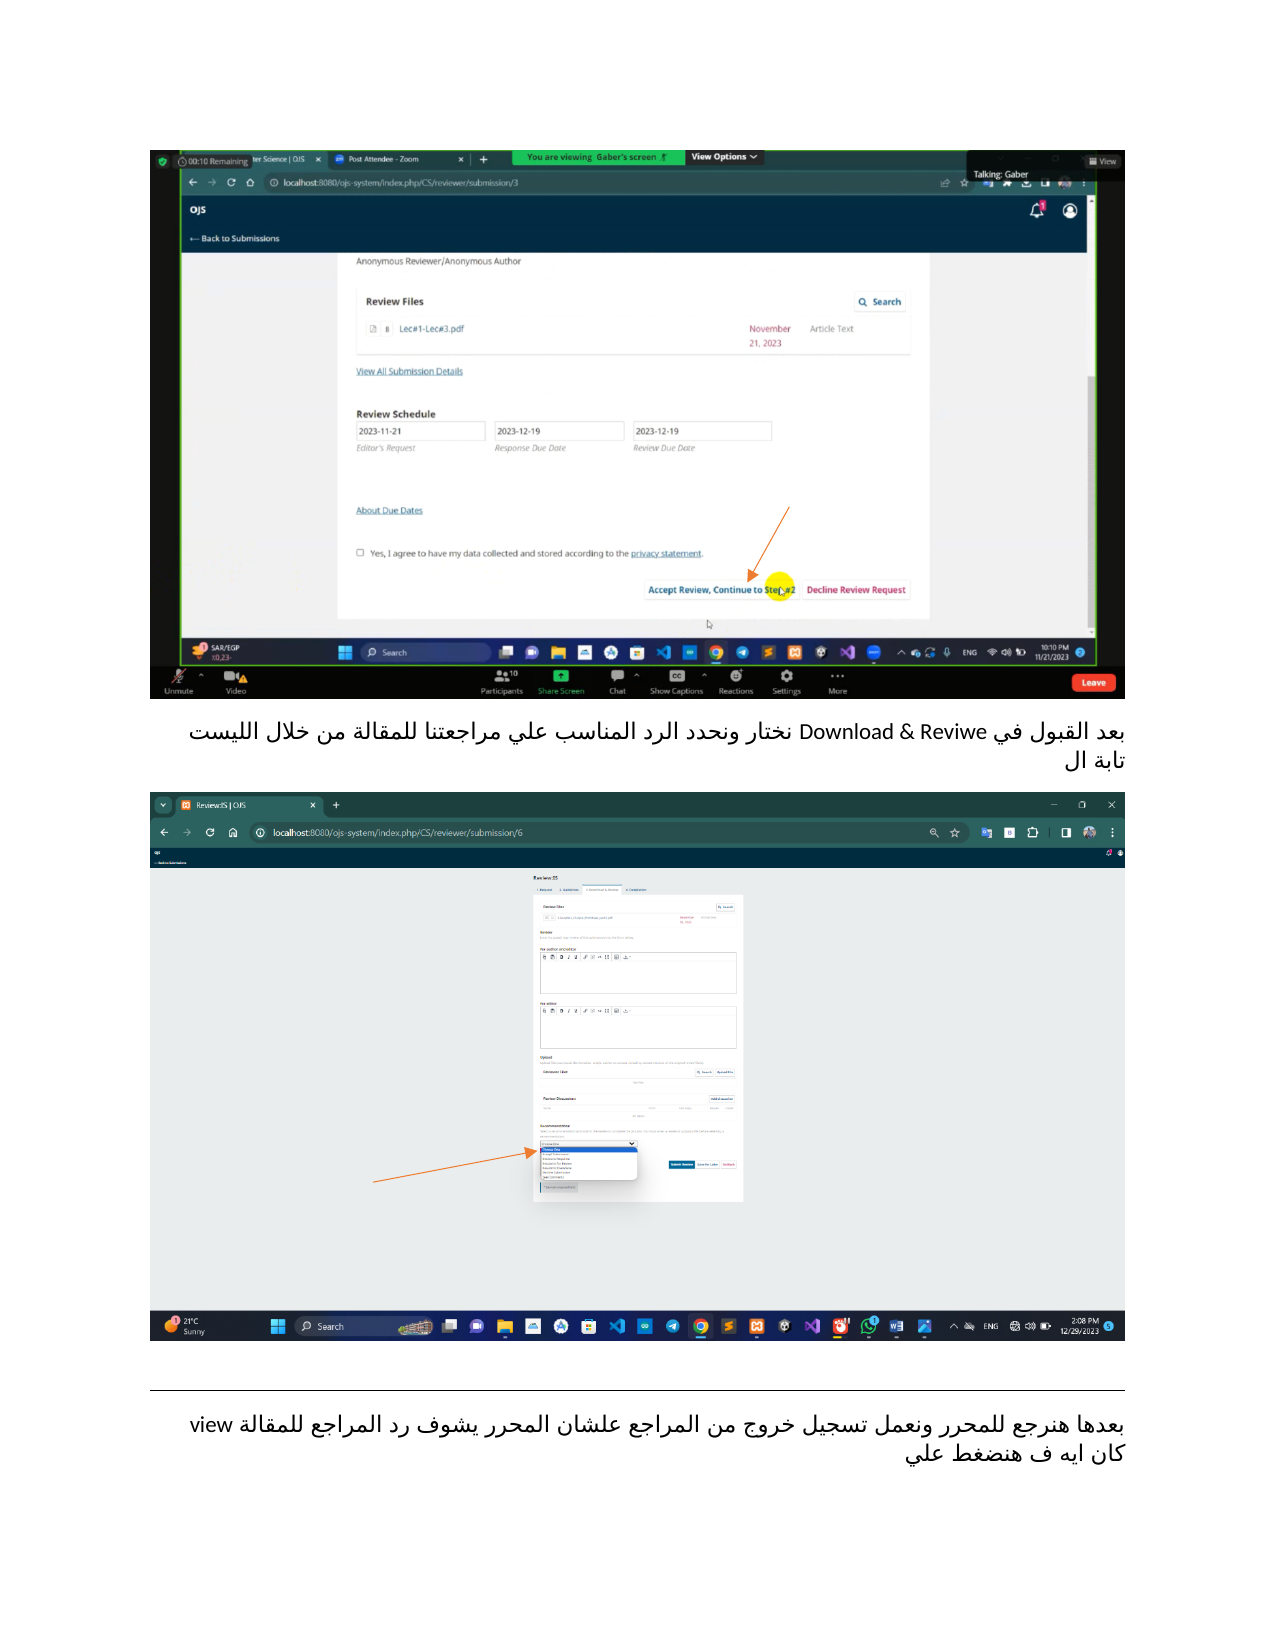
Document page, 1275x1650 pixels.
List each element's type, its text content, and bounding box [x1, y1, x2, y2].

text view بعدها هنرجع للمحرر ونعمل تسجيل خروج من المراجع علشان المحرر يشوف رد المراجع للمقالة كان ايه ف هنضغط علي [150, 1410, 1125, 1466]
picture [150, 869, 1125, 1341]
picture [150, 150, 1125, 699]
text نختار ونحدد الرد المناسب علي مراجعتنا للمقالة من خلال الليست Download & Reviwe بعد القبول في تابة ال [150, 717, 1125, 774]
picture [150, 792, 1125, 847]
